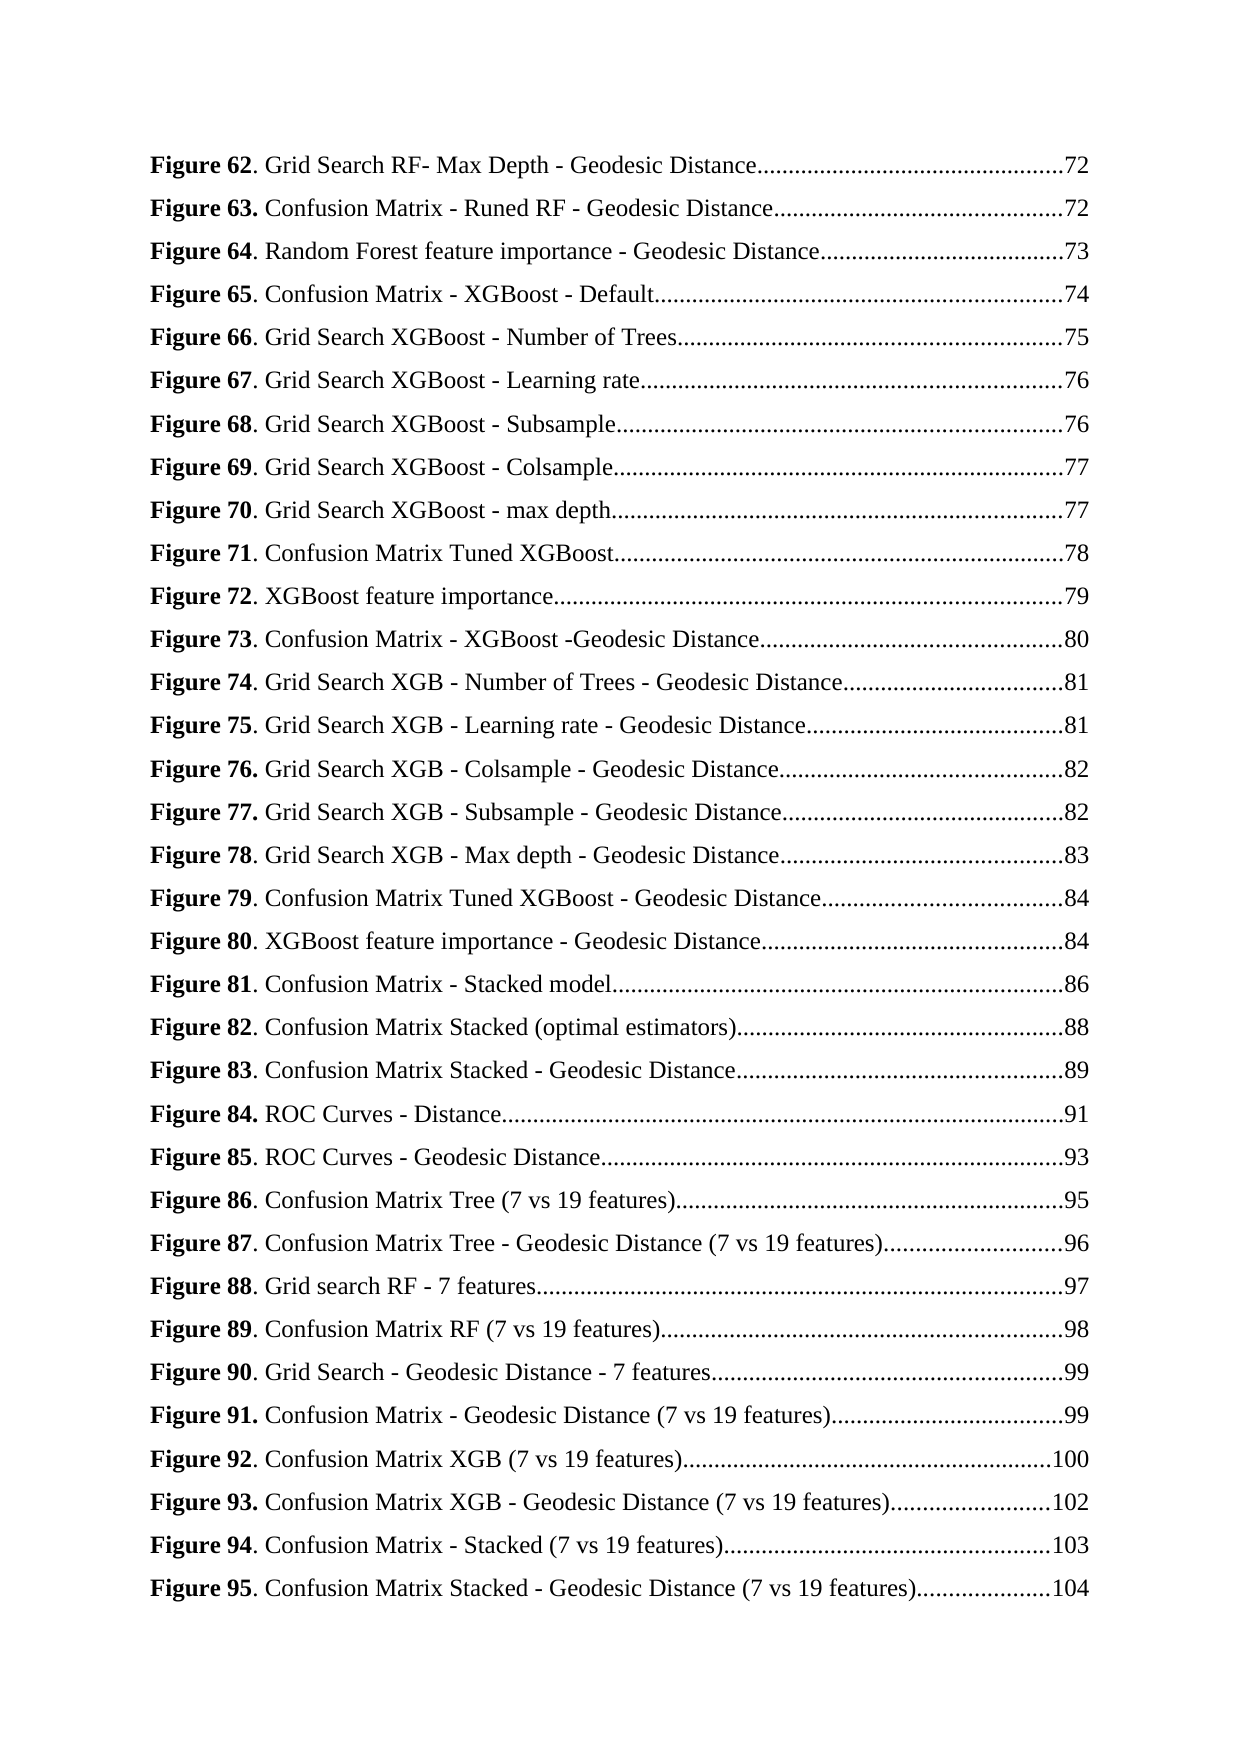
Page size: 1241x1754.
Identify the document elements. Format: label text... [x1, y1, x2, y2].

text Figure 95. Confusion Matrix Stacked - Geodesic Distance (7 vs 19 features) 104 [150, 1573, 1090, 1602]
text Figure 78. Grid Search XGB - Max depth - Geodesic Distance 83 [150, 840, 1090, 869]
text Figure 89. Confusion Matrix RF (7 vs 19 features) 98 [150, 1314, 1090, 1343]
text Figure 71. Confusion Matrix Tuned XGBoost 78 [150, 538, 1090, 567]
text Figure 73. Confusion Matrix - XGBoost -Geodesic Distance 80 [150, 624, 1090, 653]
text Figure 65. Confusion Matrix - XGBoost - Default 74 [150, 279, 1090, 308]
text Figure 74. Grid Search XGB - Number of Trees - Geodesic Distance 81 [150, 667, 1090, 696]
text Figure 81. Confusion Matrix - Stacked model 86 [150, 969, 1090, 998]
text Figure 86. Confusion Matrix Tree (7 vs 19 features) 95 [150, 1185, 1090, 1214]
text Figure 63. Confusion Matrix - Runed RF - Geodesic Distance 72 [150, 193, 1090, 222]
text Figure 76. Grid Search XGB - Colsample - Geodesic Distance 82 [150, 754, 1090, 782]
text Figure 85. ROC Curves - Geodesic Distance 93 [150, 1142, 1090, 1171]
text Figure 62. Grid Search RF- Max Depth - Geodesic Distance 72 [150, 150, 1090, 179]
text Figure 72. XGBoost feature importance 79 [150, 581, 1090, 610]
text Figure 79. Confusion Matrix Tuned XGBoost - Geodesic Distance 84 [150, 883, 1090, 912]
text Figure 94. Confusion Matrix - Stacked (7 vs 19 features) 103 [150, 1530, 1090, 1559]
text Figure 82. Confusion Matrix Stacked (optimal estimators) 88 [150, 1012, 1090, 1041]
text Figure 70. Grid Search XGBoost - max depth 77 [150, 495, 1090, 524]
text Figure 68. Grid Search XGBoost - Subsample 76 [150, 409, 1090, 437]
text Figure 77. Grid Search XGB - Subsample - Geodesic Distance 82 [150, 797, 1090, 826]
text Figure 80. XGBoost feature importance - Geodesic Distance 84 [150, 926, 1090, 955]
text Figure 66. Grid Search XGBoost - Number of Trees 75 [150, 322, 1090, 351]
text Figure 93. Confusion Matrix XGB - Geodesic Distance (7 vs 19 features) 102 [150, 1487, 1090, 1516]
text Figure 91. Confusion Matrix - Geodesic Distance (7 vs 19 features) 99 [150, 1401, 1090, 1429]
text Figure 75. Grid Search XGB - Learning rate - Geodesic Distance 81 [150, 711, 1090, 739]
text Figure 64. Random Forest feature importance - Geodesic Distance 73 [150, 236, 1090, 265]
text Figure 67. Grid Search XGBoost - Learning rate 76 [150, 366, 1090, 394]
text Figure 92. Confusion Matrix XGB (7 vs 19 features) 100 [150, 1444, 1090, 1472]
text Figure 87. Confusion Matrix Tree - Geodesic Distance (7 vs 19 features) 96 [150, 1228, 1090, 1257]
text Figure 90. Grid Search - Geodesic Distance - 7 features 99 [150, 1357, 1090, 1386]
text Figure 88. Grid search RF - 7 features 97 [150, 1271, 1090, 1300]
text Figure 83. Confusion Matrix Stacked - Geodesic Distance 89 [150, 1056, 1090, 1084]
text Figure 84. ROC Curves - Distance 91 [150, 1099, 1090, 1127]
text Figure 69. Grid Search XGBoost - Colsample 77 [150, 452, 1090, 481]
